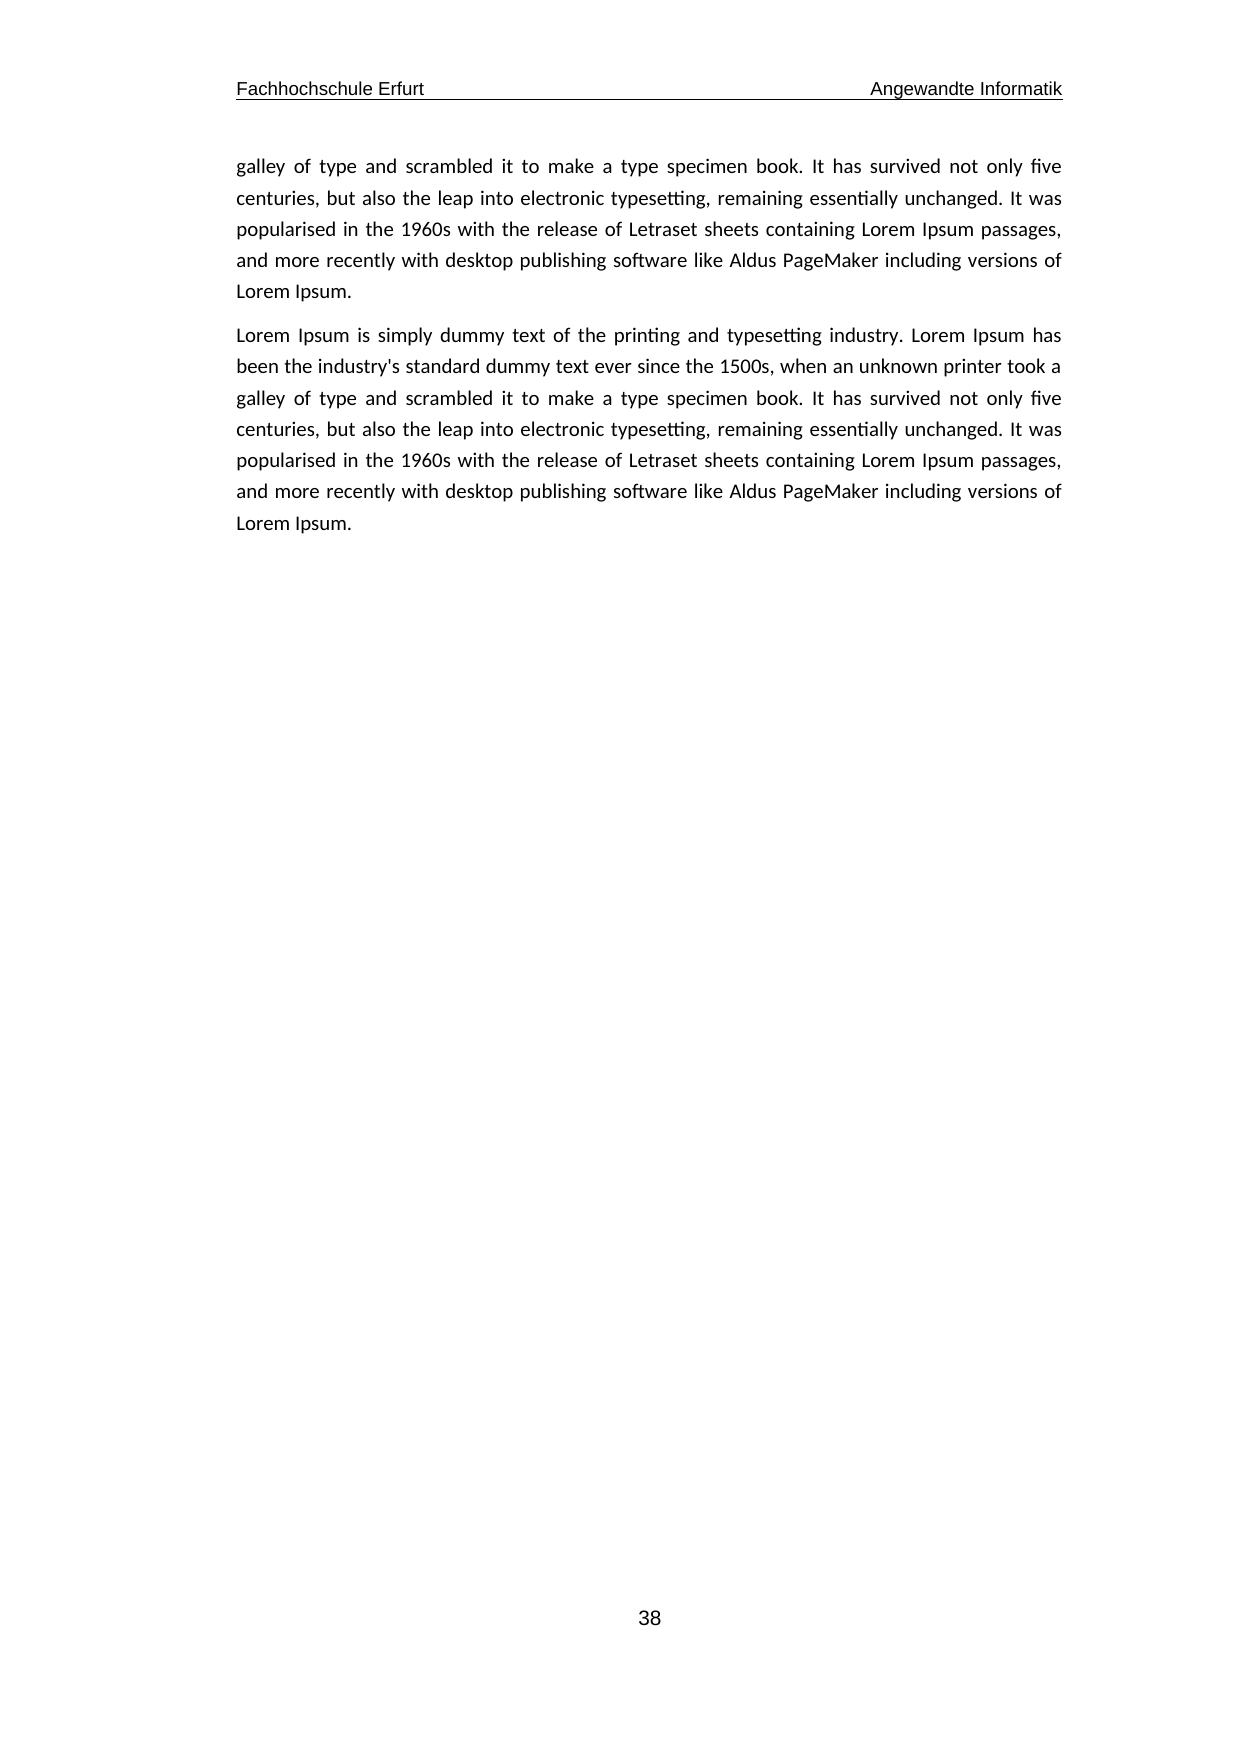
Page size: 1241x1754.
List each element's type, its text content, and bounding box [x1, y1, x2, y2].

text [236, 148, 1063, 304]
